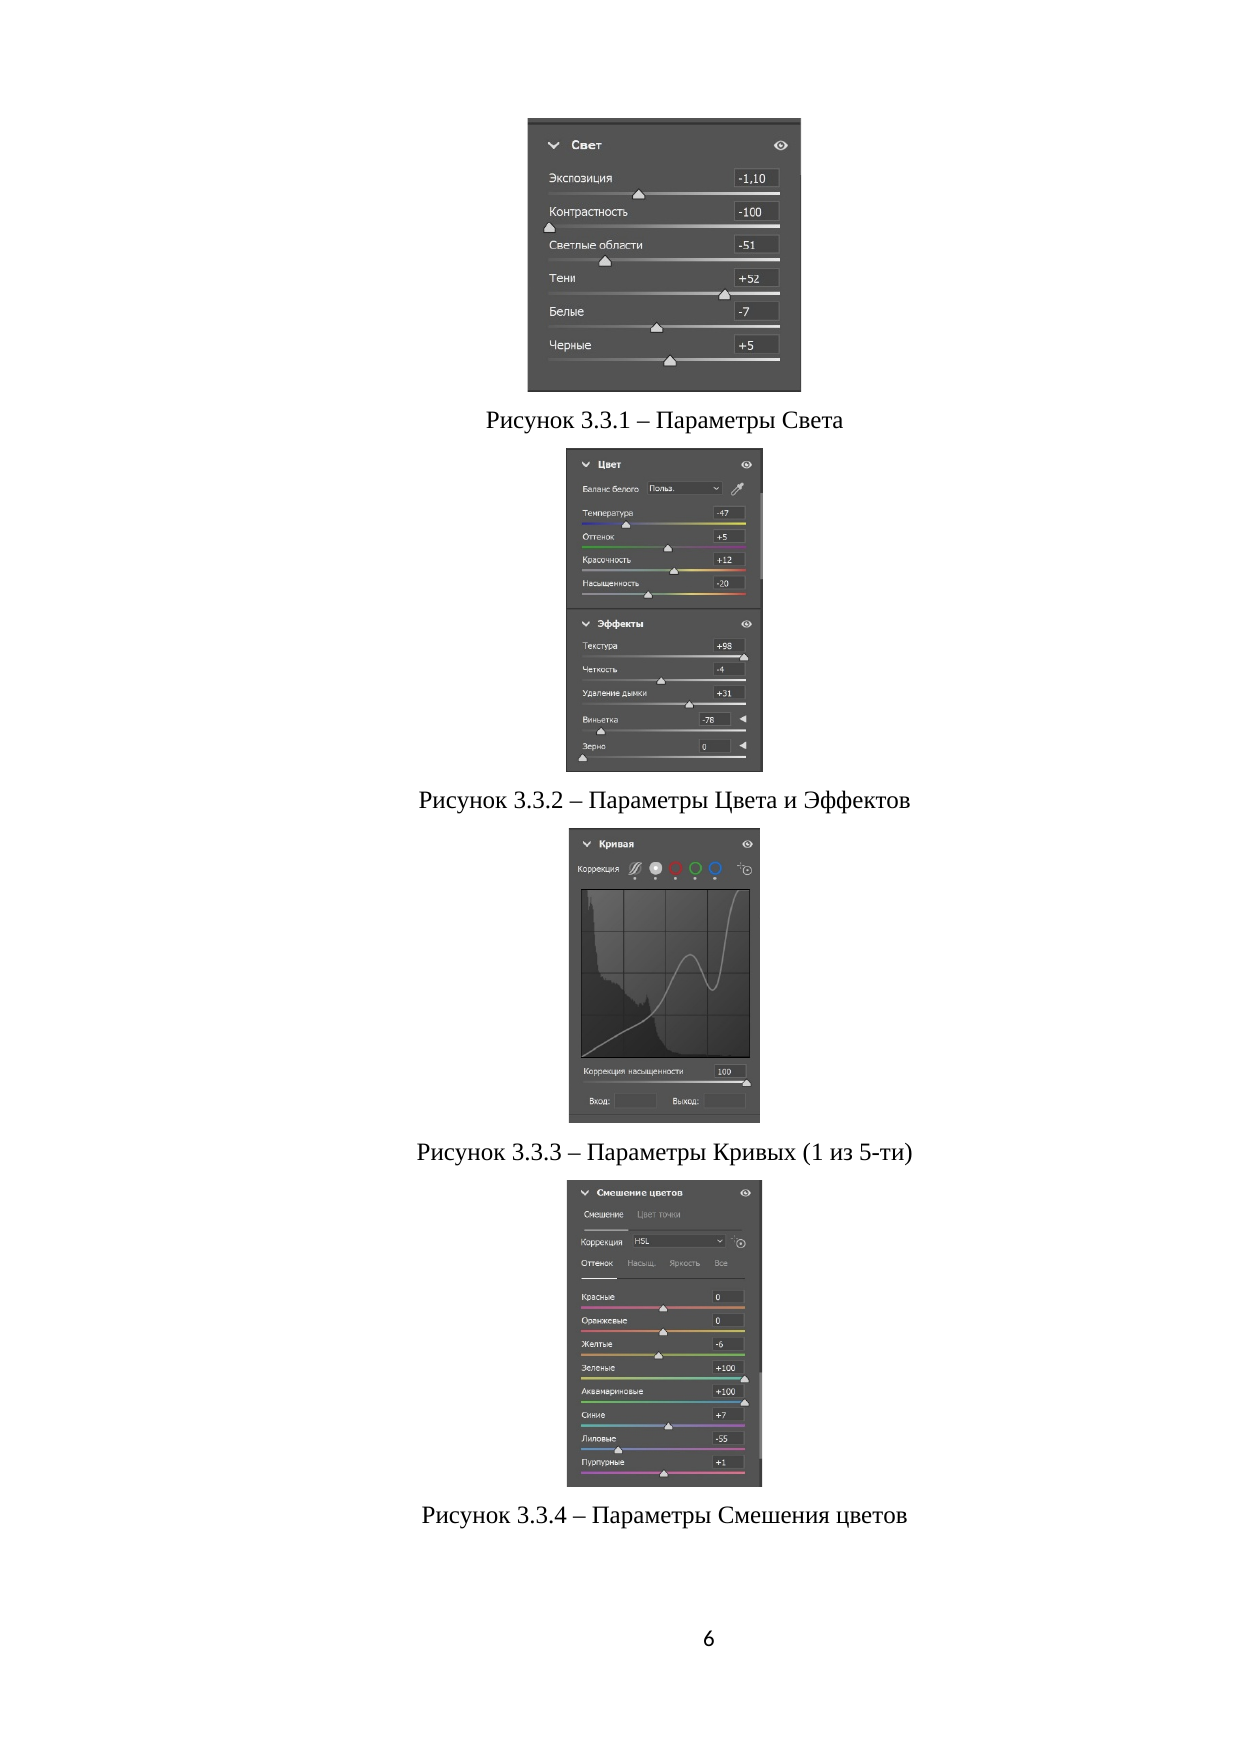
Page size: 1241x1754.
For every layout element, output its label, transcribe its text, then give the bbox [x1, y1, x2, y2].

picture [566, 448, 763, 772]
text Рисунок 3.3.1 – Параметры Света [177, 406, 1152, 434]
text Рисунок 3.3.3 – Параметры Кривых (1 из 5-ти) [177, 1137, 1152, 1166]
picture [527, 118, 802, 392]
picture [566, 1180, 763, 1487]
text Рисунок 3.3.4 – Параметры Смешения цветов [177, 1500, 1152, 1529]
picture [568, 828, 760, 1123]
text Рисунок 3.3.2 – Параметры Цвета и Эффектов [177, 785, 1152, 814]
